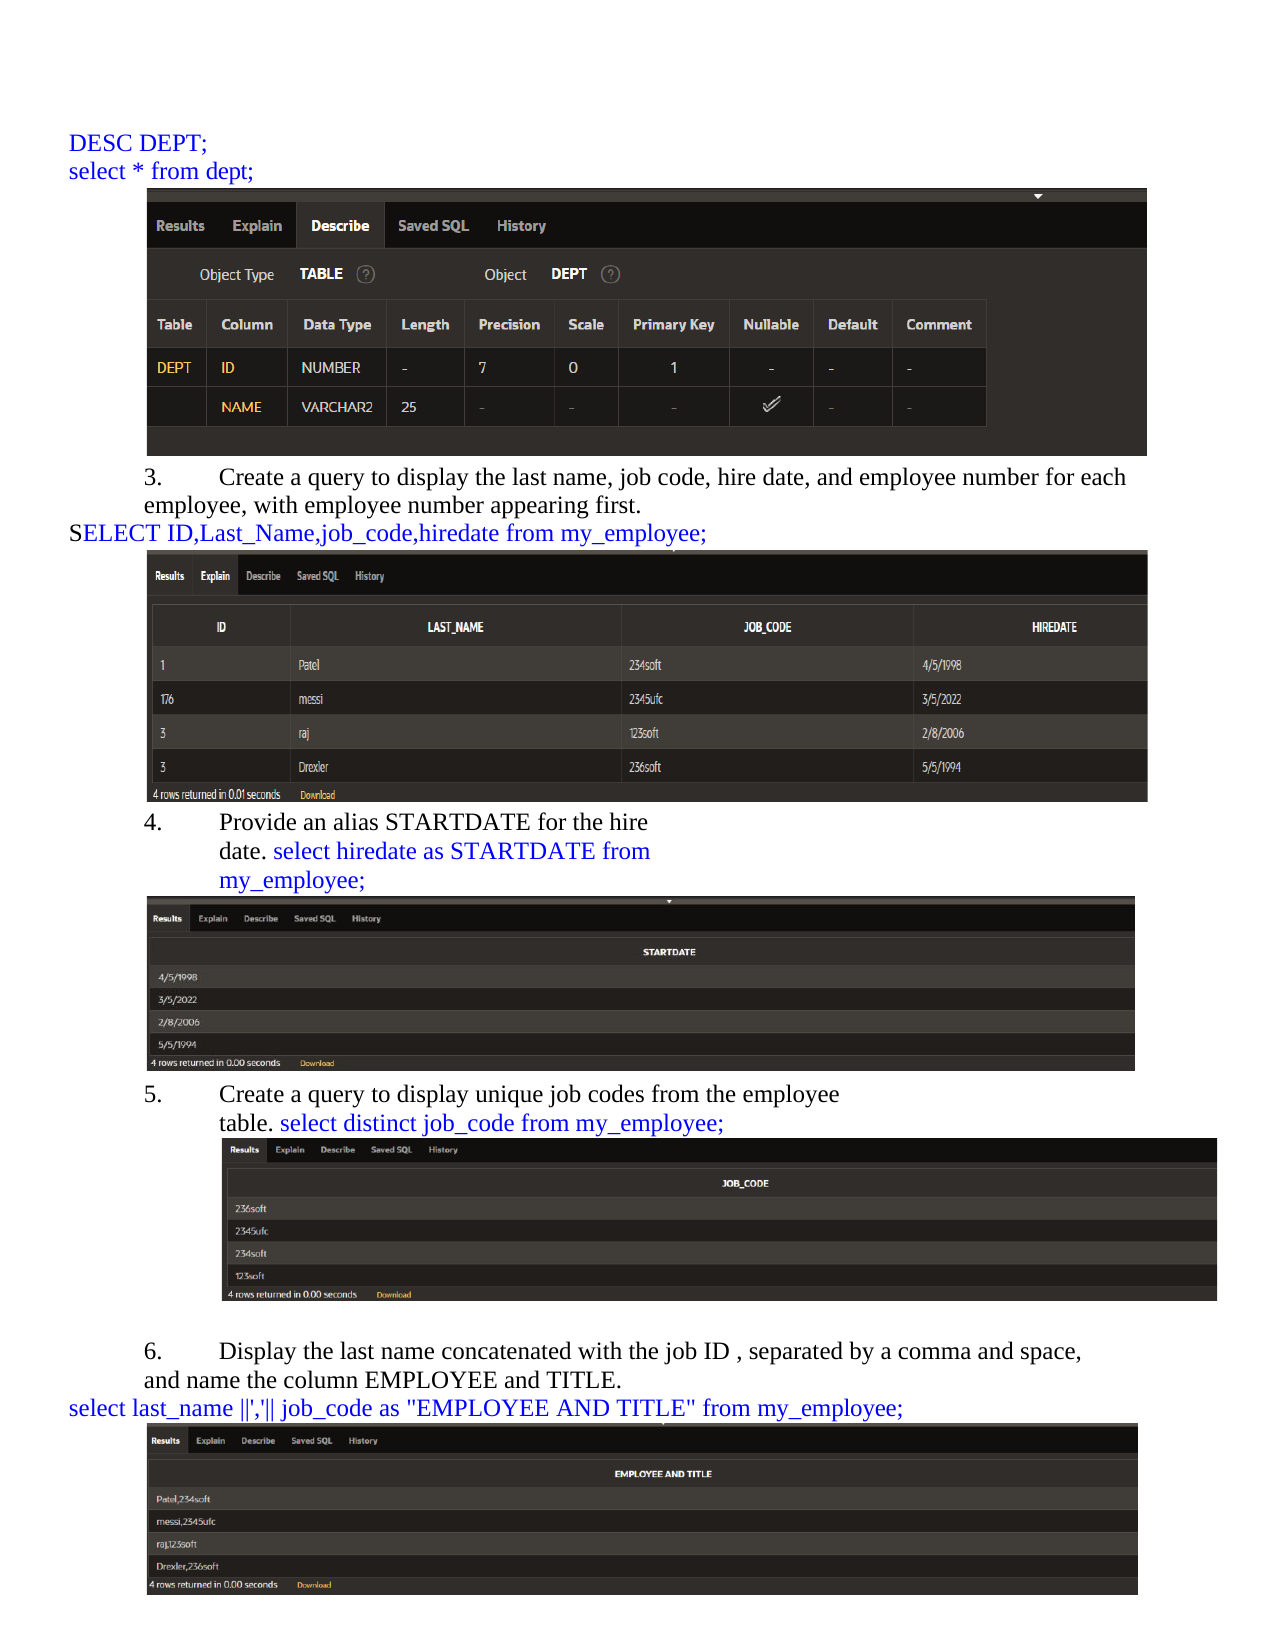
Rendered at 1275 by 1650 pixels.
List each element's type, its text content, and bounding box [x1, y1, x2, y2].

text select last_name ||','|| job_code as "EMPLOYEE AND TITLE" from my_employee; [69, 1394, 1275, 1422]
text SELECT ID,Last_Name,job_code,hiredate from my_employee; [69, 519, 1275, 548]
picture [146, 188, 1147, 456]
list Create a query to display unique job codes from the employee table. select distinct job_code from my_employee; [144, 1079, 900, 1136]
text select * from dept; [69, 157, 1275, 186]
picture [146, 550, 1148, 802]
text DESC DEPT; [69, 128, 1275, 157]
list Provide an alias STARTDATE for the hire date. select hiredate as STARTDATE from my_employee; [144, 553, 702, 894]
picture [146, 1423, 1138, 1595]
list Display the last name concatenated with the job ID , separated by a comma and space, and name the column EMPLOYEE and TITLE. [144, 1336, 1123, 1394]
picture [221, 1138, 1218, 1301]
picture [146, 896, 1135, 1071]
